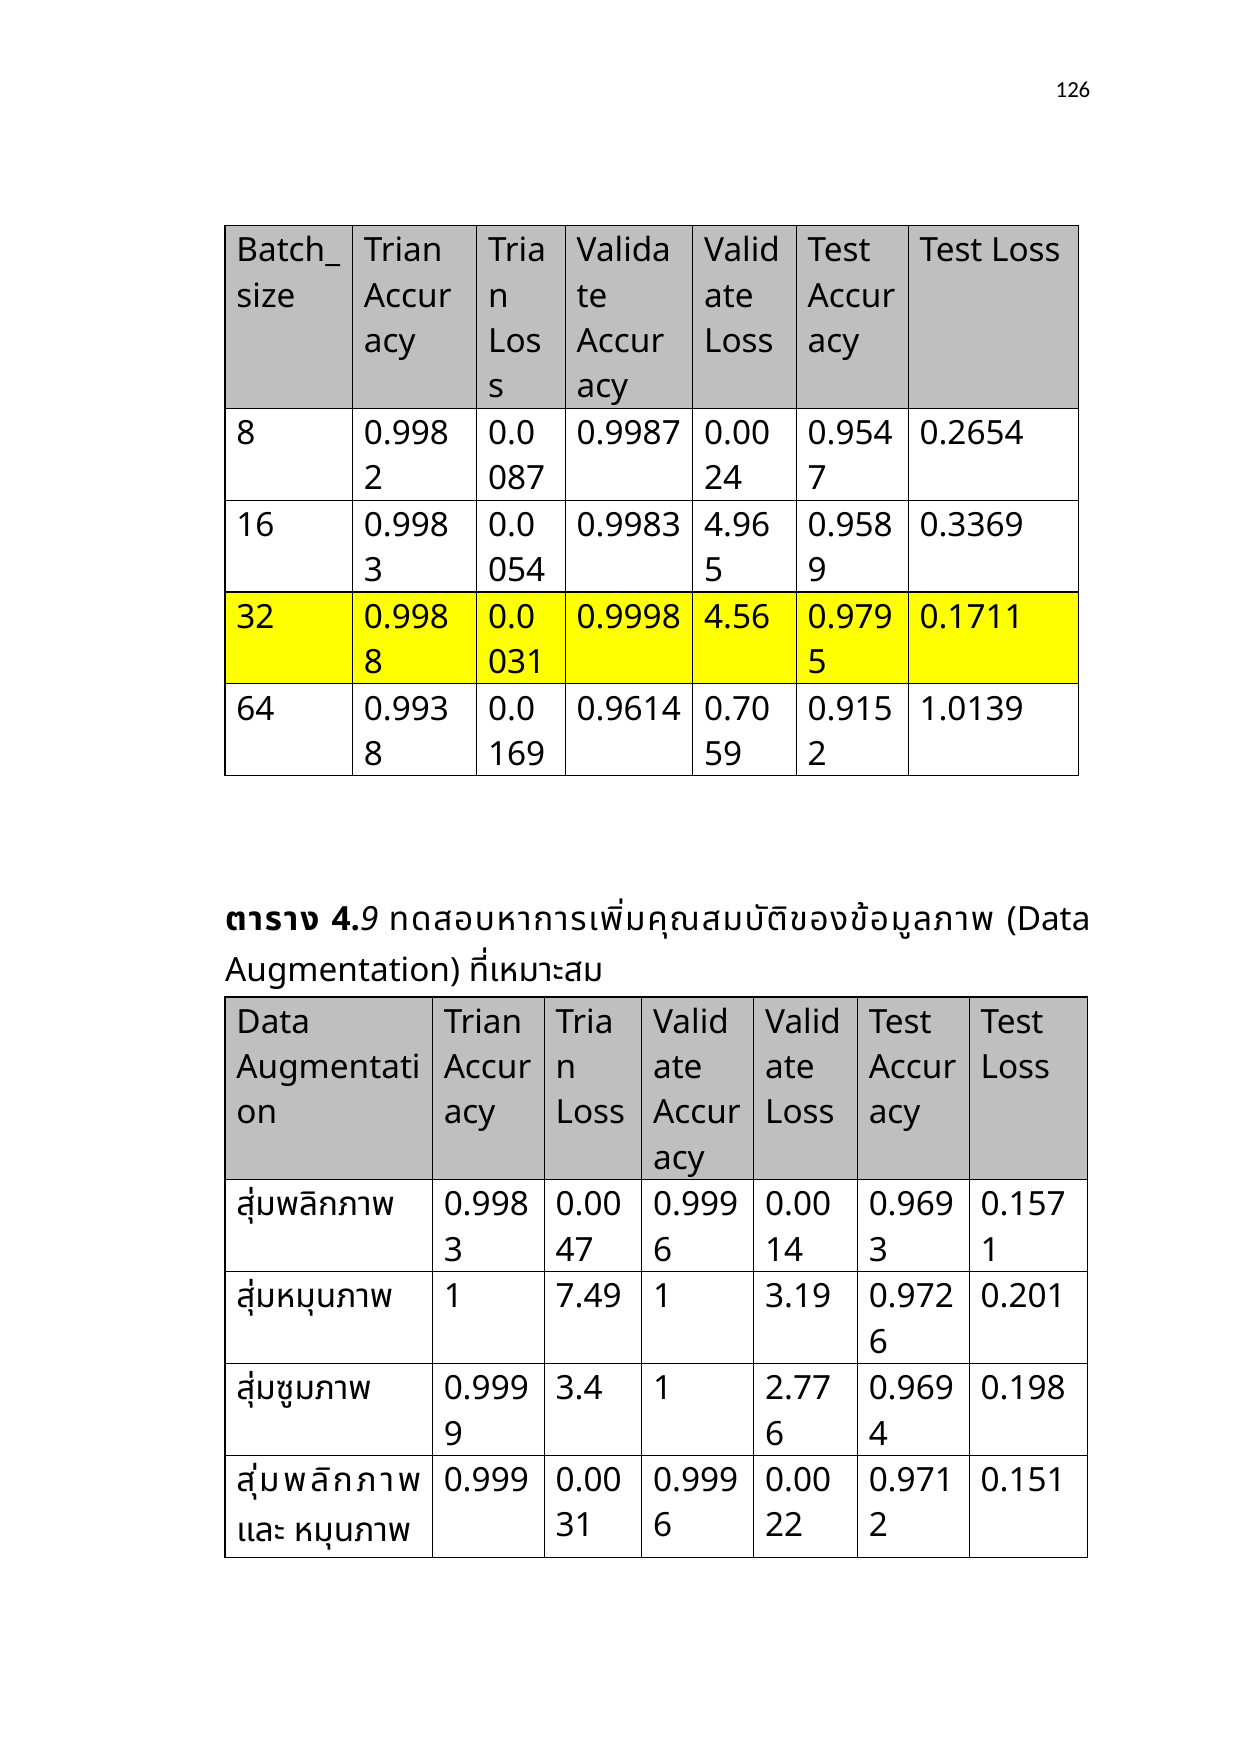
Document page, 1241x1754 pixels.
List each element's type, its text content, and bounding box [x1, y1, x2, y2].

table_cell 0.9982 [353, 409, 476, 499]
table_cell 1 [433, 1272, 544, 1363]
table_header Trian Loss [477, 226, 565, 408]
table_cell 0.9999 [433, 1364, 544, 1455]
table_cell 4.965 [693, 501, 796, 591]
table_cell 0.9987 [566, 409, 692, 499]
table_cell 0.9996 [642, 1180, 753, 1271]
table_cell 16 [226, 501, 352, 591]
table_cell 0.9983 [433, 1180, 544, 1271]
table_cell 3.19 [754, 1272, 857, 1363]
table_header Batch_size [226, 226, 352, 408]
table_cell 0.9693 [858, 1180, 969, 1271]
table_cell 0.0031 [477, 593, 565, 683]
table_cell 7.49 [545, 1272, 641, 1363]
table_cell 0.999 [433, 1456, 544, 1557]
table_cell 0.9547 [797, 409, 908, 499]
table_cell 1.0139 [909, 684, 1078, 775]
table_cell 0.2654 [909, 409, 1078, 499]
table_cell 0.9983 [566, 501, 692, 591]
table_cell 8 [226, 409, 352, 499]
table_cell 0.9998 [566, 593, 692, 683]
table_cell 0.9152 [797, 684, 908, 775]
table_cell 0.9589 [797, 501, 908, 591]
table_cell 0.0024 [693, 409, 796, 499]
table_header Validate Loss [754, 998, 857, 1179]
table_cell สุ่มซูมภาพ [226, 1364, 432, 1455]
table_header Test Accuracy [797, 226, 908, 408]
table_cell 32 [226, 593, 352, 683]
table_cell 0.9983 [353, 501, 476, 591]
table_header Validate Accuracy [566, 226, 692, 408]
table_cell 0.0047 [545, 1180, 641, 1271]
table_header Trian Accuracy [433, 998, 544, 1179]
table_cell 0.0087 [477, 409, 565, 499]
table_cell 64 [226, 684, 352, 775]
table_header Trian Loss [545, 998, 641, 1179]
table_cell 0.9988 [353, 593, 476, 683]
table_header Data Augmentation [226, 998, 432, 1179]
table_cell 0.9795 [797, 593, 908, 683]
table_cell 0.198 [970, 1364, 1087, 1455]
table_cell 0.0031 [545, 1456, 641, 1557]
table_cell 0.9712 [858, 1456, 969, 1557]
table_cell 4.56 [693, 593, 796, 683]
table_cell สุ่มพลิกภาพ และ หมุนภาพ [226, 1456, 432, 1557]
table_cell 0.9694 [858, 1364, 969, 1455]
table_cell 0.9938 [353, 684, 476, 775]
table_header Test Accuracy [858, 998, 969, 1179]
table_cell 0.7059 [693, 684, 796, 775]
table_cell สุ่มพลิกภาพ [226, 1180, 432, 1271]
table_cell สุ่มหมุนภาพ [226, 1272, 432, 1363]
table_header Trian Accuracy [353, 226, 476, 408]
table_cell 0.151 [970, 1456, 1087, 1557]
table_cell 0.0022 [754, 1456, 857, 1557]
table_cell 0.201 [970, 1272, 1087, 1363]
table_cell 0.9996 [642, 1456, 753, 1557]
table_cell 3.4 [545, 1364, 641, 1455]
table_cell 1 [642, 1272, 753, 1363]
table_cell 1 [642, 1364, 753, 1455]
table_header Validate Accuracy [642, 998, 753, 1179]
table_header Test Loss [970, 998, 1087, 1179]
table_cell 0.0054 [477, 501, 565, 591]
table_cell 0.0169 [477, 684, 565, 775]
table_cell 0.9614 [566, 684, 692, 775]
table_cell 0.9726 [858, 1272, 969, 1363]
table_header Validate Loss [693, 226, 796, 408]
text ตาราง 4.9 ทดสอบหาการเพิ่มคุณสมบัติของข้อมูลภาพ (Data Augmentation) ที่เหมาะสม [225, 895, 1090, 996]
table_cell 0.1571 [970, 1180, 1087, 1271]
table_cell 0.3369 [909, 501, 1078, 591]
table_cell 0.1711 [909, 593, 1078, 683]
table_cell 0.0014 [754, 1180, 857, 1271]
table_header Test Loss [909, 226, 1078, 408]
table_cell 2.776 [754, 1364, 857, 1455]
